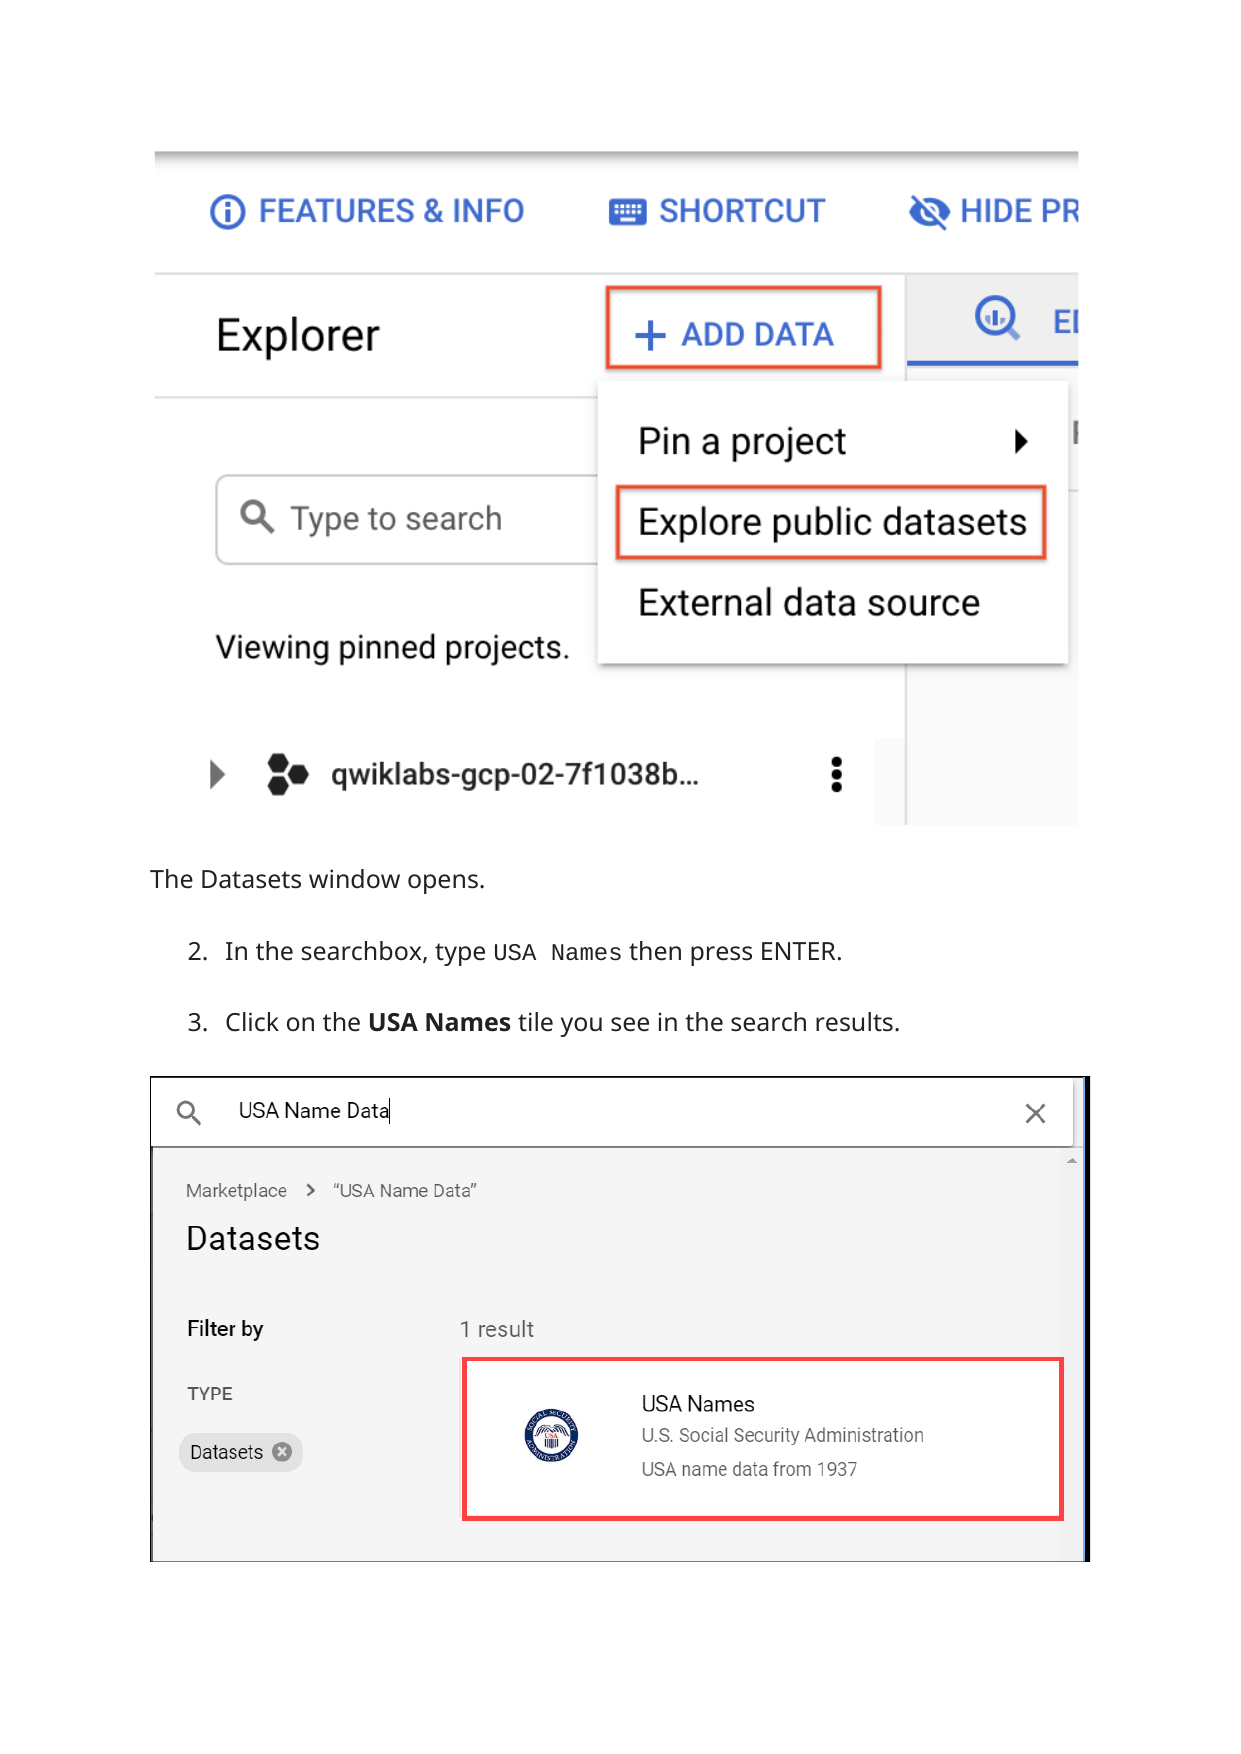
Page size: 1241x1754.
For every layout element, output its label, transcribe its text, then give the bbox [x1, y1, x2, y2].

list In the searchbox, type USA Names then press ENTER. [187, 933, 1090, 967]
text The Datasets window opens. [150, 862, 1090, 896]
picture [150, 150, 1091, 825]
list Click on the USA Names tile you see in the search results. [187, 1005, 1090, 1039]
picture [150, 1076, 1091, 1562]
